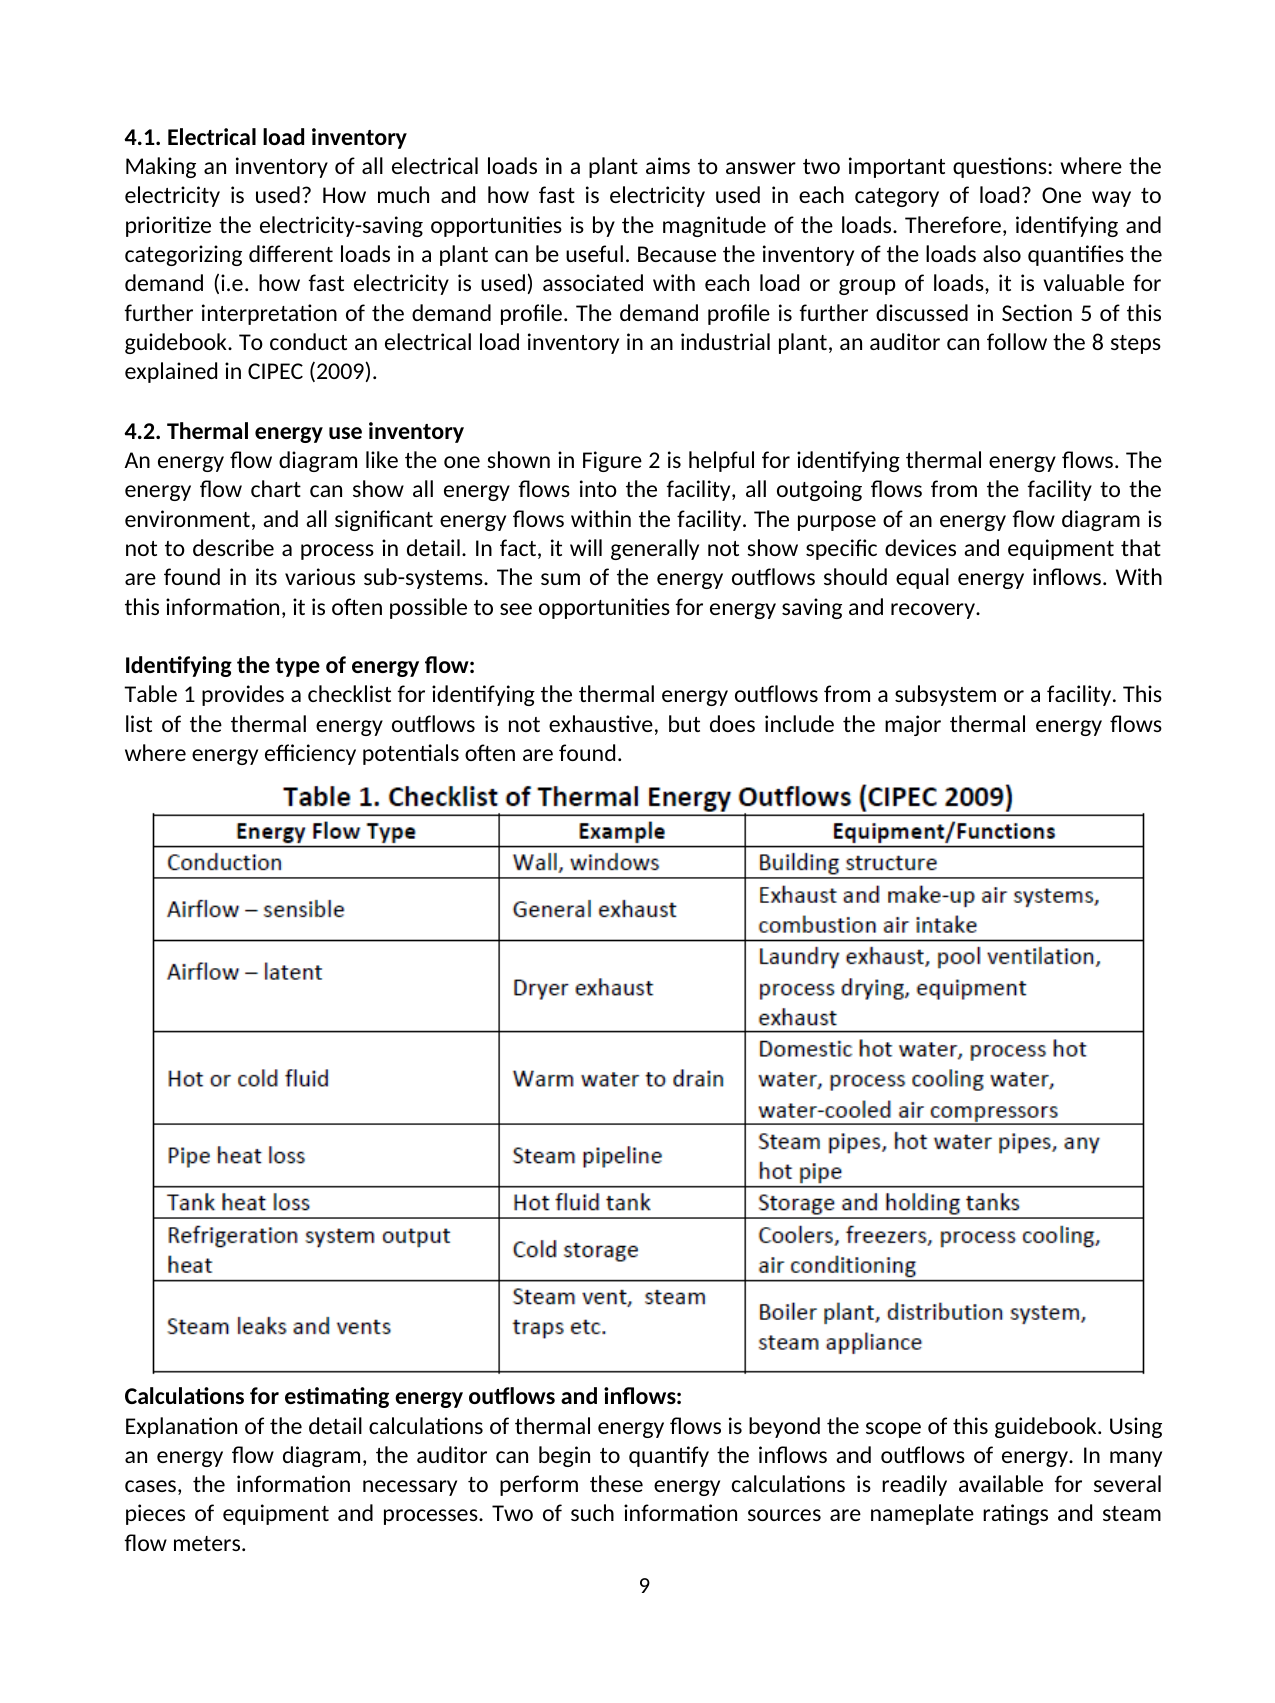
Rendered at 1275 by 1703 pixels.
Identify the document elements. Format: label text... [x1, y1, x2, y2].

text Calculations for estimating energy outflows and inflows: [124, 1381, 1164, 1411]
text Table 1 provides a checklist for identifying the thermal energy outflows from a subsystem or a facility. This list of the thermal energy outflows is not exhaustive, but does include the major thermal energy flows where energy efficiency potentials often are found. [124, 679, 1164, 767]
text 4.2. Thermal energy use inventory [124, 416, 1164, 445]
text 4.1. Electrical load inventory [124, 122, 1164, 151]
text Identifying the type of energy flow: [124, 650, 1164, 679]
text Explanation of the detail calculations of thermal energy flows is beyond the scope of this guidebook. Using an energy flow diagram, the auditor can begin to quantify the inflows and outflows of energy. In many cases, the information necessary to perform these energy calculations is readily available for several pieces of equipment and processes. Two of such information sources are nameplate ratings and steam flow meters. [124, 1411, 1164, 1557]
text Making an inventory of all electrical loads in a plant aims to answer two important questions: where the electricity is used? How much and how fast is electricity used in each category of load? One way to prioritize the electricity-saving opportunities is by the magnitude of the loads. Therefore, identifying and categorizing different loads in a plant can be useful. Because the inventory of the loads also quantifies the demand (i.e. how fast electricity is used) associated with each load or group of loads, it is valuable for further interpretation of the demand profile. The demand profile is further discussed in Section 5 of this guidebook. To conduct an electrical load inventory in an industrial plant, an auditor can follow the 8 steps explained in CIPEC (2009). [124, 151, 1164, 385]
text An energy flow diagram like the one shown in Figure 2 is helpful for identifying thermal energy flows. The energy flow chart can show all energy flows into the facility, all outgoing flows from the facility to the environment, and all significant energy flows within the facility. The purpose of an energy flow diagram is not to describe a process in detail. In fact, it will generally not show specific devices and equipment that are found in its various sub-systems. The sum of the energy outflows should equal energy inflows. With this information, it is often possible to see opportunities for energy saving and recovery. [124, 445, 1164, 621]
picture [137, 767, 1152, 1382]
